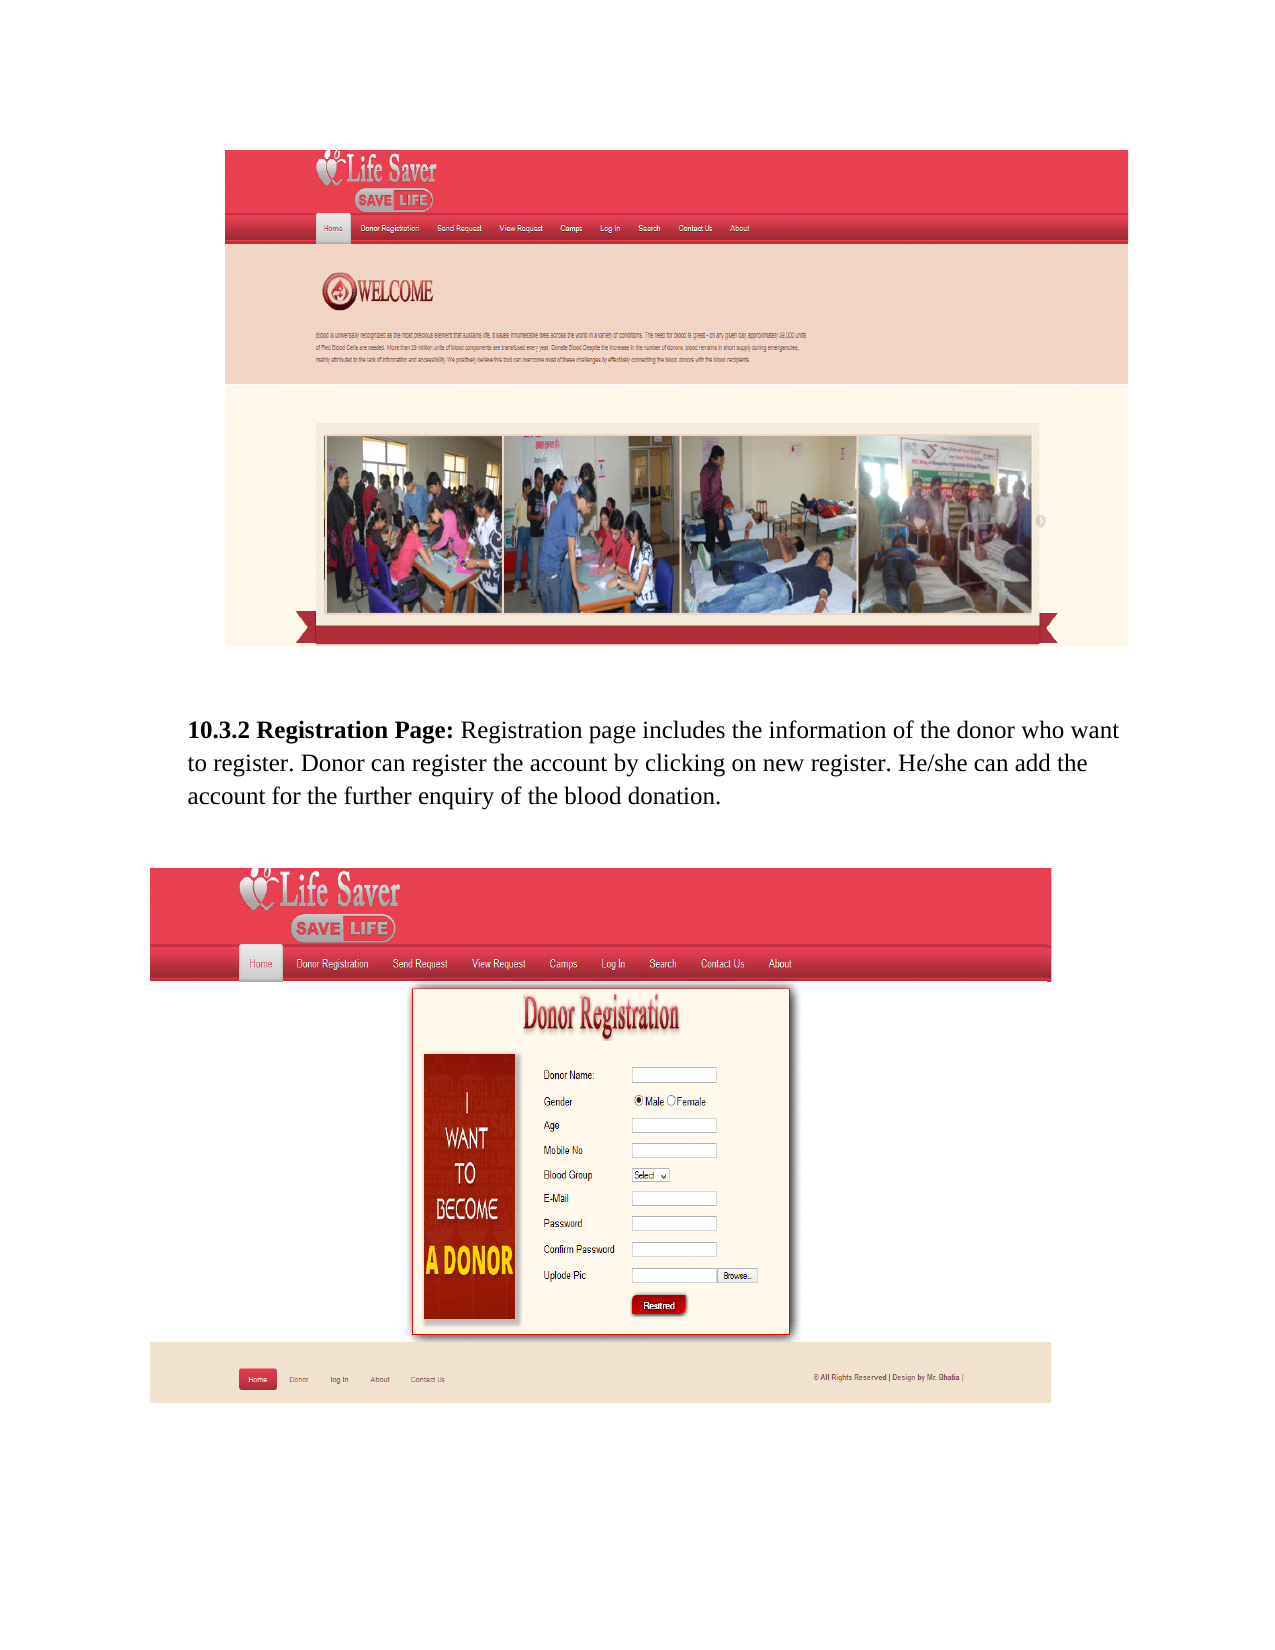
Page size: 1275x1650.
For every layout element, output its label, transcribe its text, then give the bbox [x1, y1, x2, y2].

text 10.3.2 Registration Page: Registration page includes the information of the donor who want to register. Donor can register the account by clicking on new register. He/she can add the account for the further enquiry of the blood donation. [187, 715, 1125, 810]
picture [225, 150, 1129, 647]
picture [150, 868, 1052, 1403]
